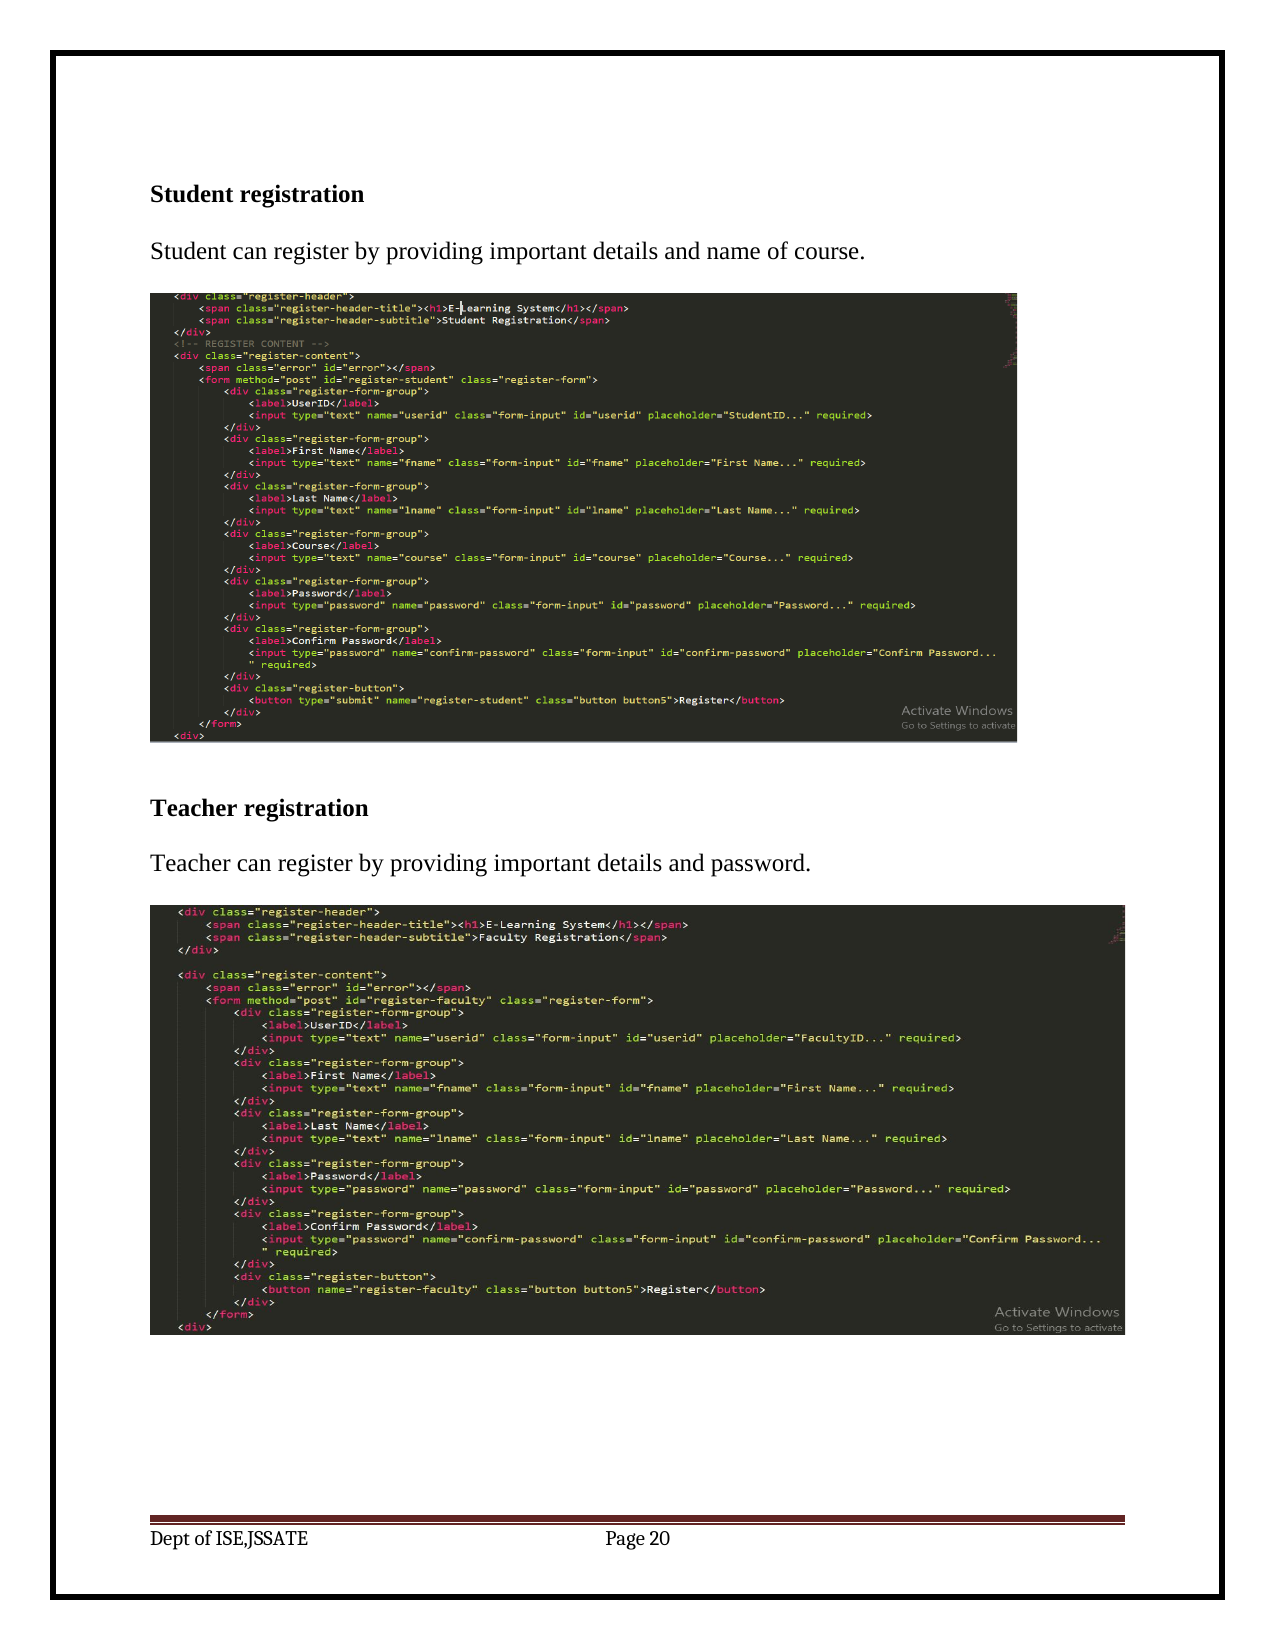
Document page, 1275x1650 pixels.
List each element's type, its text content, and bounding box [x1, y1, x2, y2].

picture [150, 293, 1018, 743]
text Student can register by providing important details and name of course. [150, 236, 1125, 265]
text Student registration [150, 179, 1125, 207]
picture [150, 905, 1126, 1335]
text Teacher can register by providing important details and password. [150, 848, 1125, 876]
text Teacher registration [150, 793, 1125, 822]
